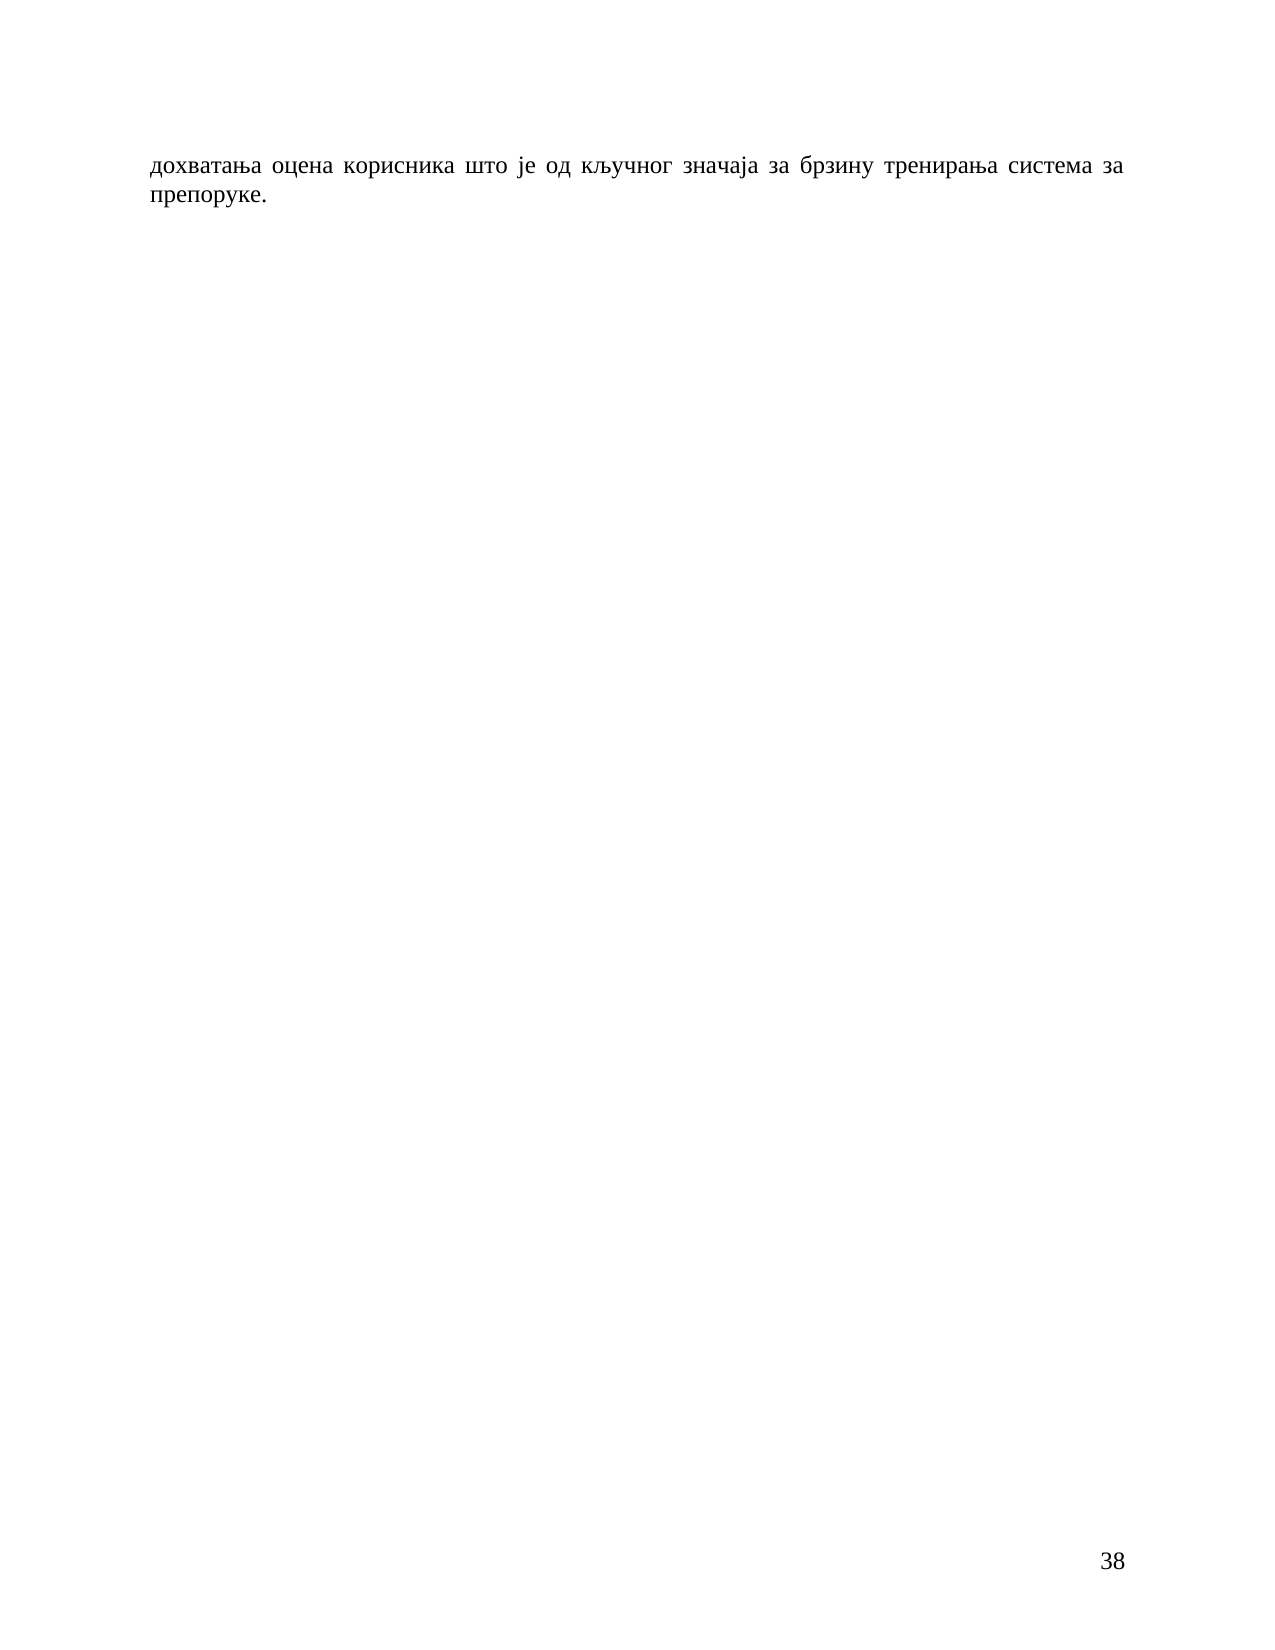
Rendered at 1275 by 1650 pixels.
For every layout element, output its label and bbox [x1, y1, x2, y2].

text [150, 150, 1125, 207]
